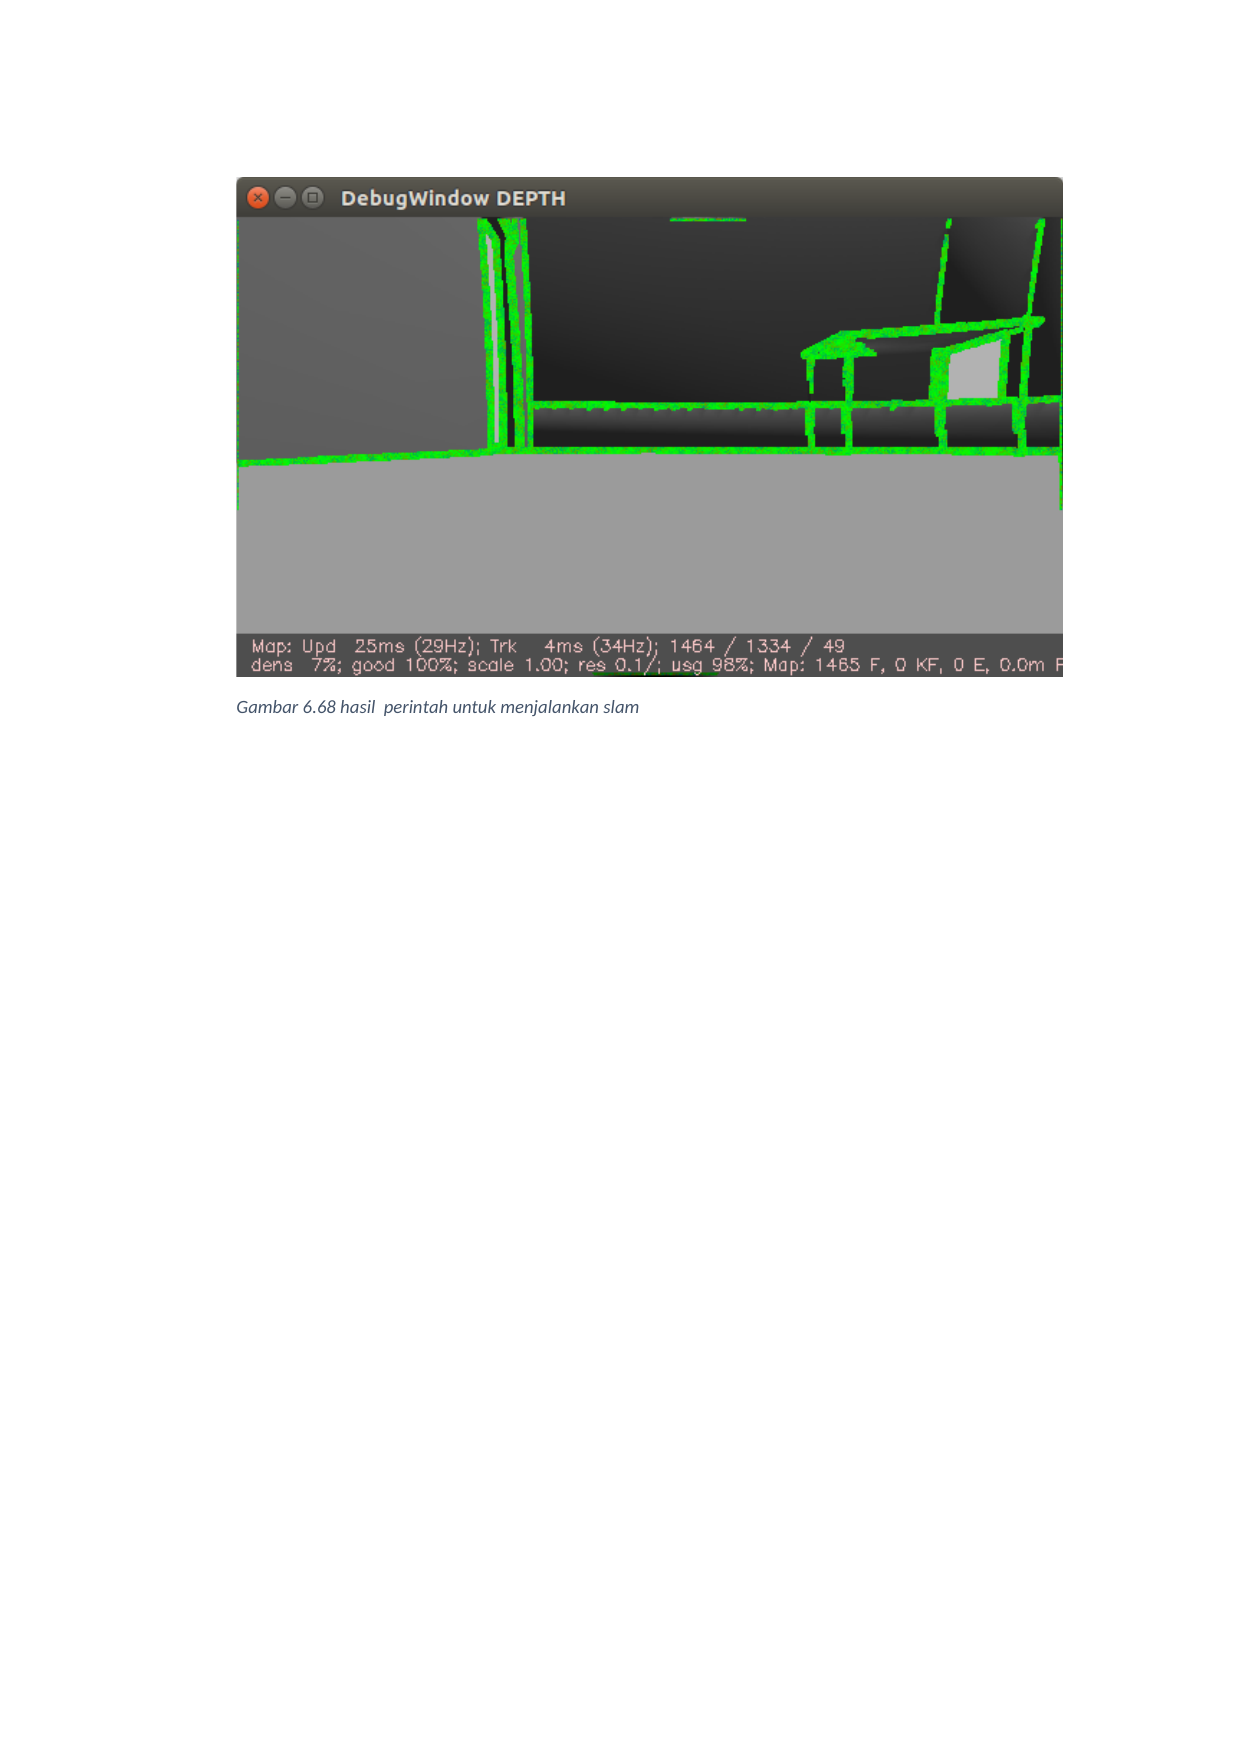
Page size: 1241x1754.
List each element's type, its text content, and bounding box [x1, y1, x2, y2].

picture [236, 177, 1063, 677]
